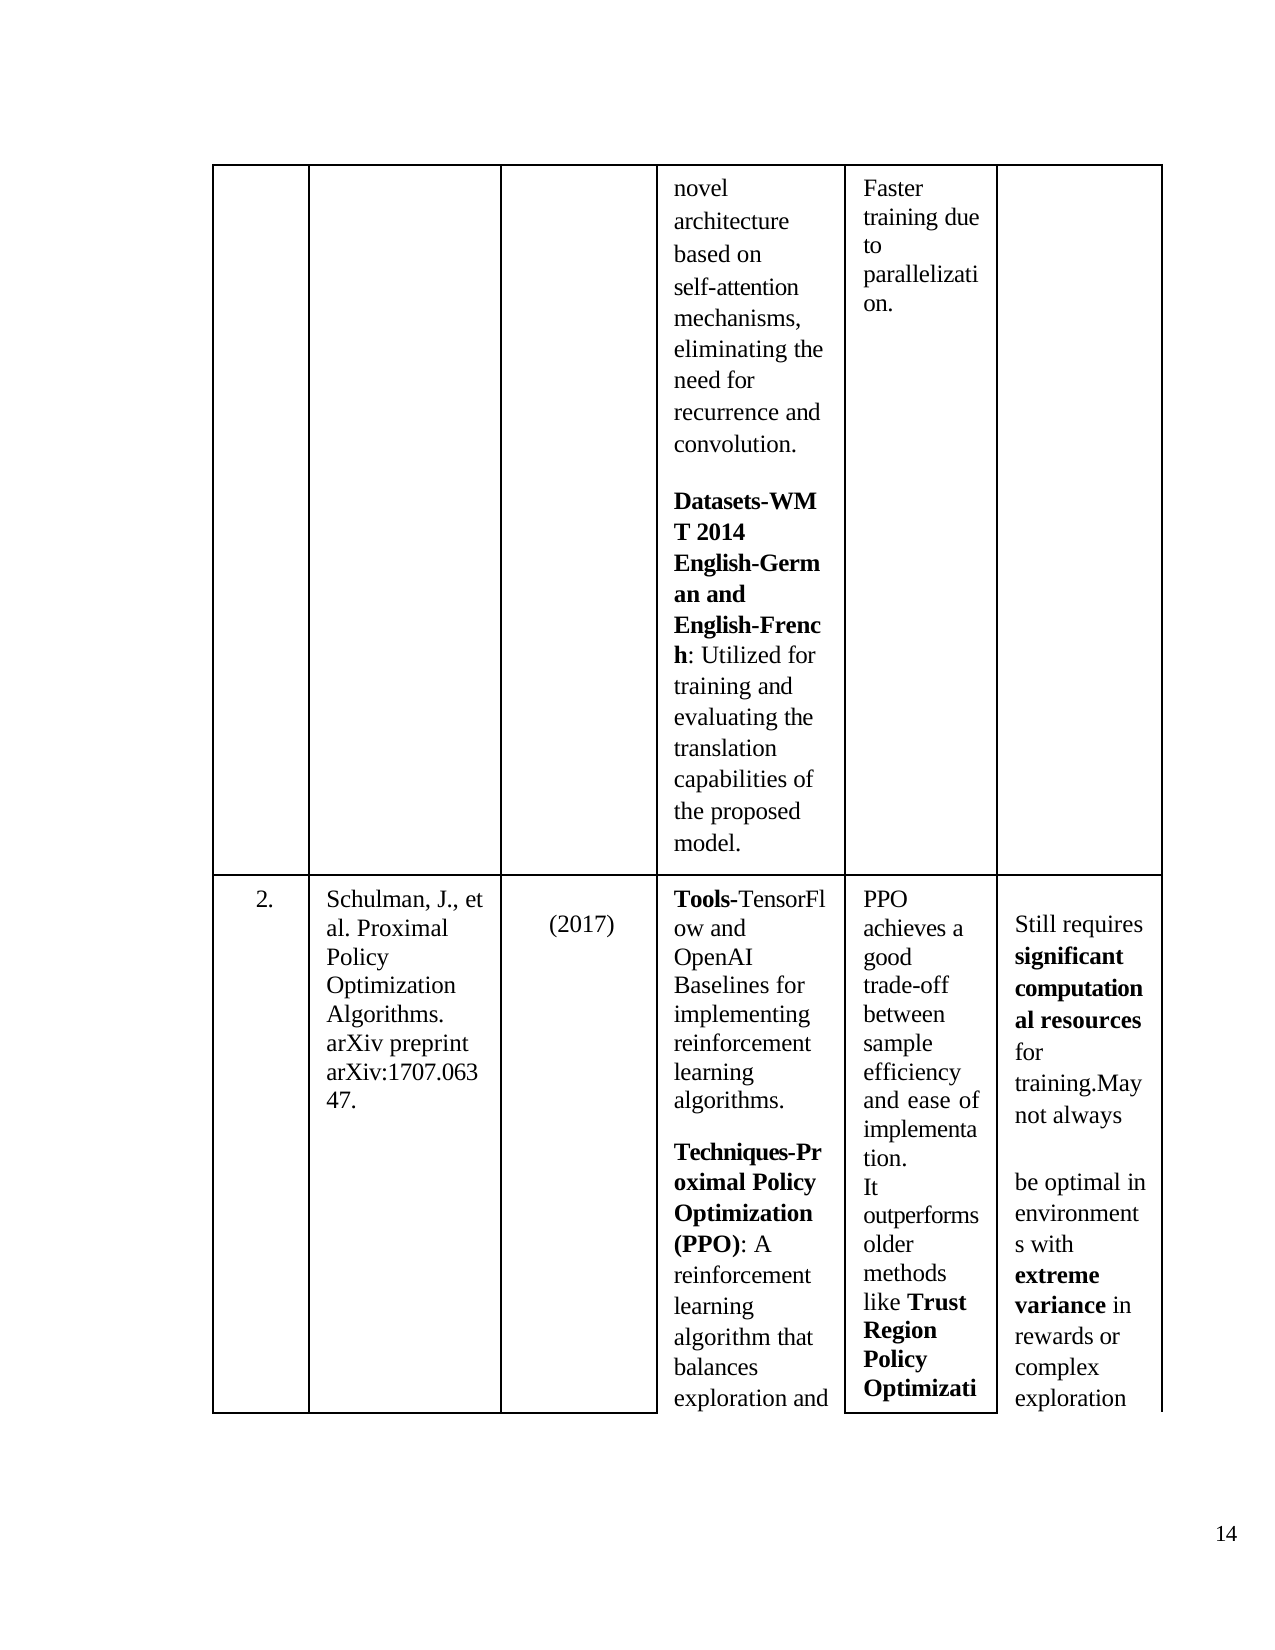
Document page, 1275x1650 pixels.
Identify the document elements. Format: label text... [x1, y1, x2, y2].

table_cell English-Germ [658, 546, 844, 577]
table_cell extreme [998, 1258, 1161, 1289]
table_cell PPO achieves a good trade-off between sample efficiency and ease of implementa tion. It outperforms older methods like Trust Region Policy Optimizati on (TRPO) while being [846, 876, 996, 1412]
table_cell need for [658, 363, 844, 394]
table_cell complex [998, 1350, 1161, 1381]
table_cell Datasets-WM [658, 471, 844, 516]
table_header Faster training due to parallelizati on. [846, 166, 996, 874]
table_cell 2. [214, 876, 308, 1412]
table_cell (2017) [502, 876, 656, 1412]
table_header [310, 166, 500, 874]
table_cell Tools-TensorFl ow and OpenAI Baselines for implementing reinforcement learning algorithms. Techniques-Pr [658, 876, 844, 1166]
table_cell English-Frenc [658, 608, 844, 639]
table_cell Schulman, J., et al. Proximal Policy Optimization Algorithms. arXiv preprint arXiv:1707.063 47. [310, 876, 500, 1412]
table_cell h: Utilized for [658, 639, 844, 670]
table_cell convolution. [658, 426, 844, 471]
table_cell s with [998, 1227, 1161, 1258]
table_cell eliminating the [658, 332, 844, 363]
table_cell exploration [998, 1381, 1161, 1412]
table_cell T 2014 [658, 516, 844, 546]
table_header novel architecture based on self-attention mechanisms, [658, 166, 844, 332]
table_cell reinforcement [658, 1258, 844, 1289]
table_header [214, 166, 308, 874]
table_header [502, 166, 656, 874]
table_cell be optimal in [998, 1166, 1161, 1196]
table_cell Still requires significant computation al resources for training.May not always [998, 876, 1161, 1166]
table_cell capabilities of [658, 762, 844, 793]
table_cell balances [658, 1350, 844, 1381]
table_cell learning [658, 1289, 844, 1320]
table_cell an and [658, 577, 844, 608]
table_cell environment [998, 1196, 1161, 1227]
table_cell the proposed [658, 793, 844, 824]
table_cell recurrence and [658, 394, 844, 426]
table_cell algorithm that [658, 1320, 844, 1350]
table_header [998, 166, 1161, 874]
table_cell oximal Policy [658, 1166, 844, 1196]
table_cell translation [658, 731, 844, 762]
table_cell training and [658, 670, 844, 700]
table_cell rewards or [998, 1320, 1161, 1350]
table_cell exploration and [658, 1381, 844, 1412]
table_cell Optimization [658, 1196, 844, 1227]
table_cell model. [658, 825, 844, 874]
table_cell evaluating the [658, 700, 844, 731]
table_cell (PPO): A [658, 1227, 844, 1258]
table_cell variance in [998, 1289, 1161, 1320]
